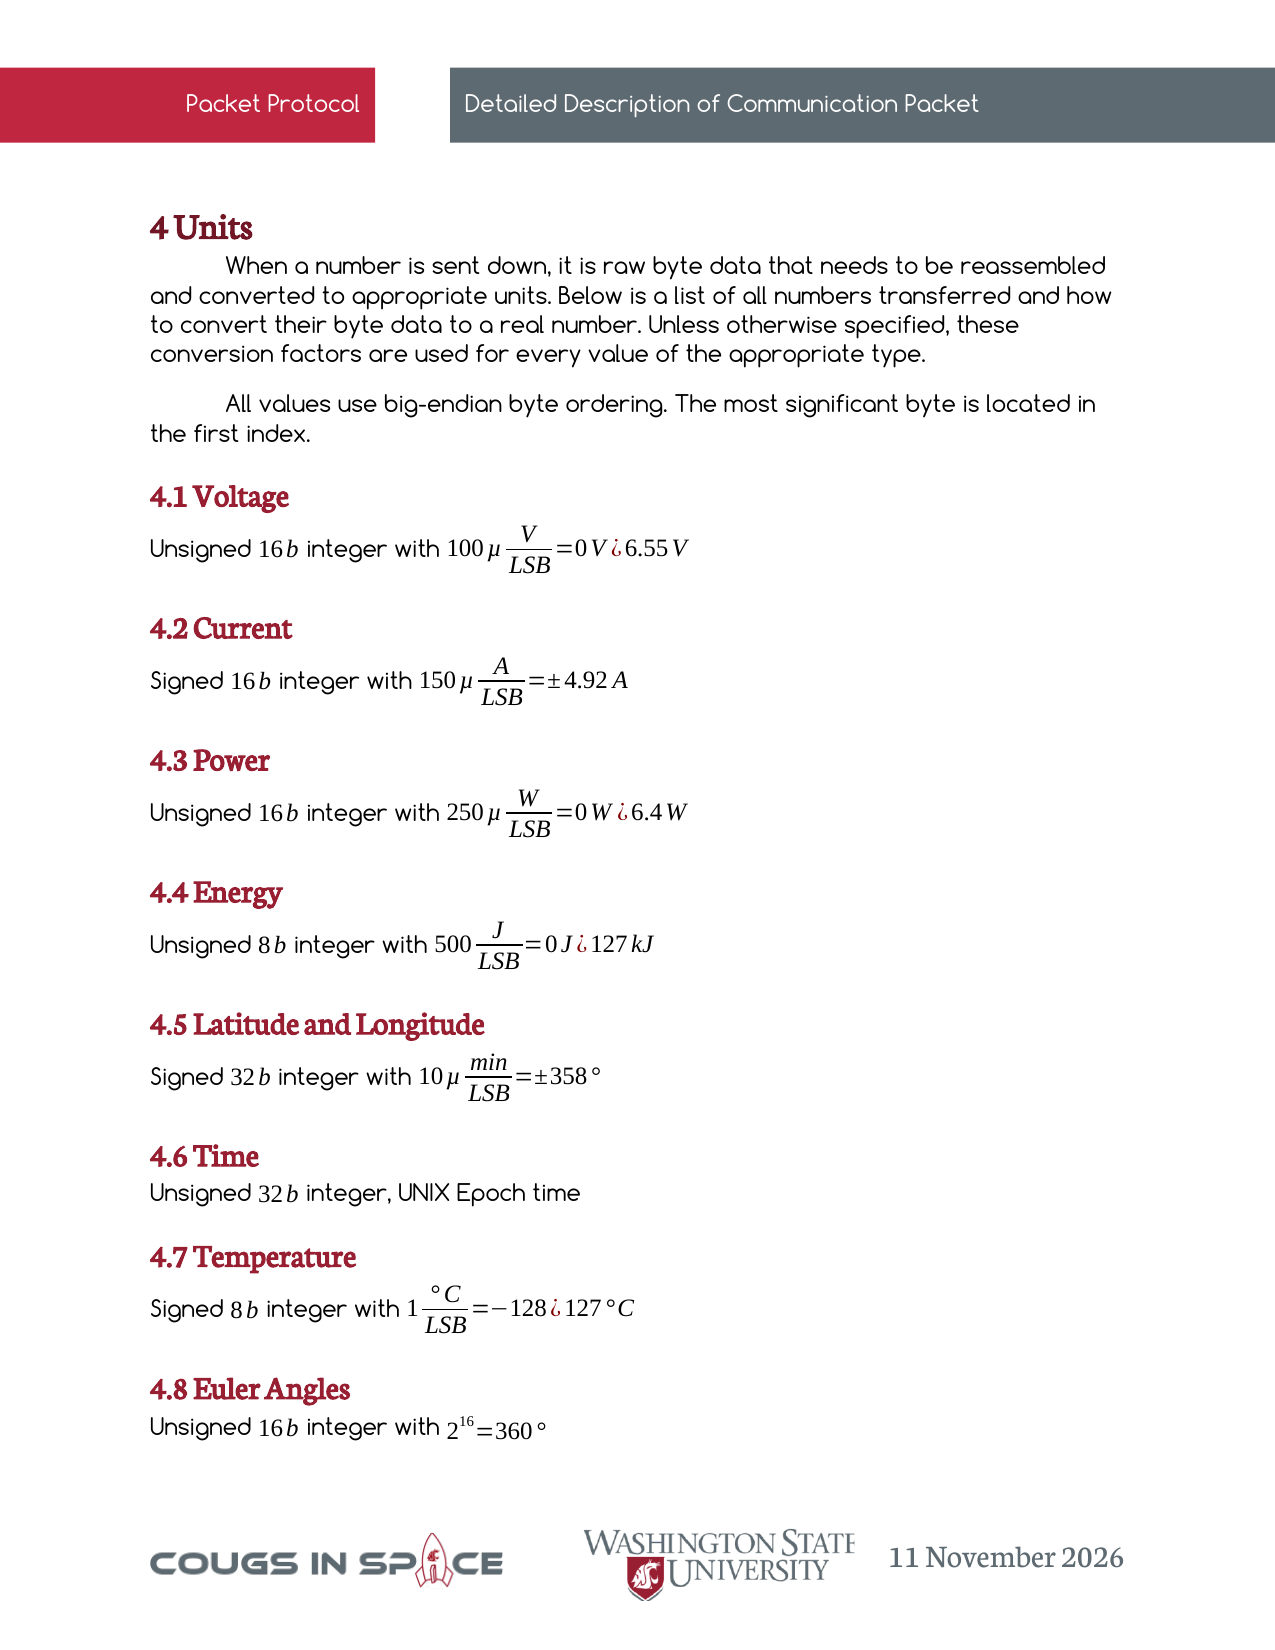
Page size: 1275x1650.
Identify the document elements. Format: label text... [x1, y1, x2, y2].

subtitle 4.6 Time [150, 1132, 1125, 1174]
picture [150, 1532, 503, 1589]
text Unsigned integer with [150, 1413, 1125, 1444]
subtitle 4.1 Voltage [150, 472, 1125, 514]
text All values use big-endian byte ordering. The most significant byte is located in the first index. [150, 392, 1125, 447]
text Signed integer with [150, 652, 1125, 711]
subtitle 4.2 Current [150, 604, 1125, 646]
text Signed integer with [150, 1048, 1125, 1107]
text When a number is sent down, it is raw byte data that needs to be reassembled and converted to appropriate units. Below is a list of all numbers transferred and how to convert their byte data to a real number. Unless otherwise specified, these conversion factors are used for every value of the appropriate type. [150, 254, 1125, 368]
text Unsigned integer with [150, 784, 1125, 843]
subtitle 4.3 Power [150, 736, 1125, 778]
subtitle 4 Units [150, 200, 1125, 247]
subtitle 4.5 Latitude and Longitude [150, 1000, 1125, 1042]
picture [582, 1528, 854, 1601]
text Unsigned integer with [150, 916, 1125, 975]
subtitle 4.8 Euler Angles [150, 1364, 1125, 1407]
text Unsigned integer, UNIX Epoch time [150, 1180, 1125, 1208]
subtitle 4.4 Energy [150, 868, 1125, 910]
subtitle 4.7 Temperature [150, 1232, 1125, 1274]
text Signed integer with [150, 1281, 1125, 1340]
text Unsigned integer with [150, 520, 1125, 579]
